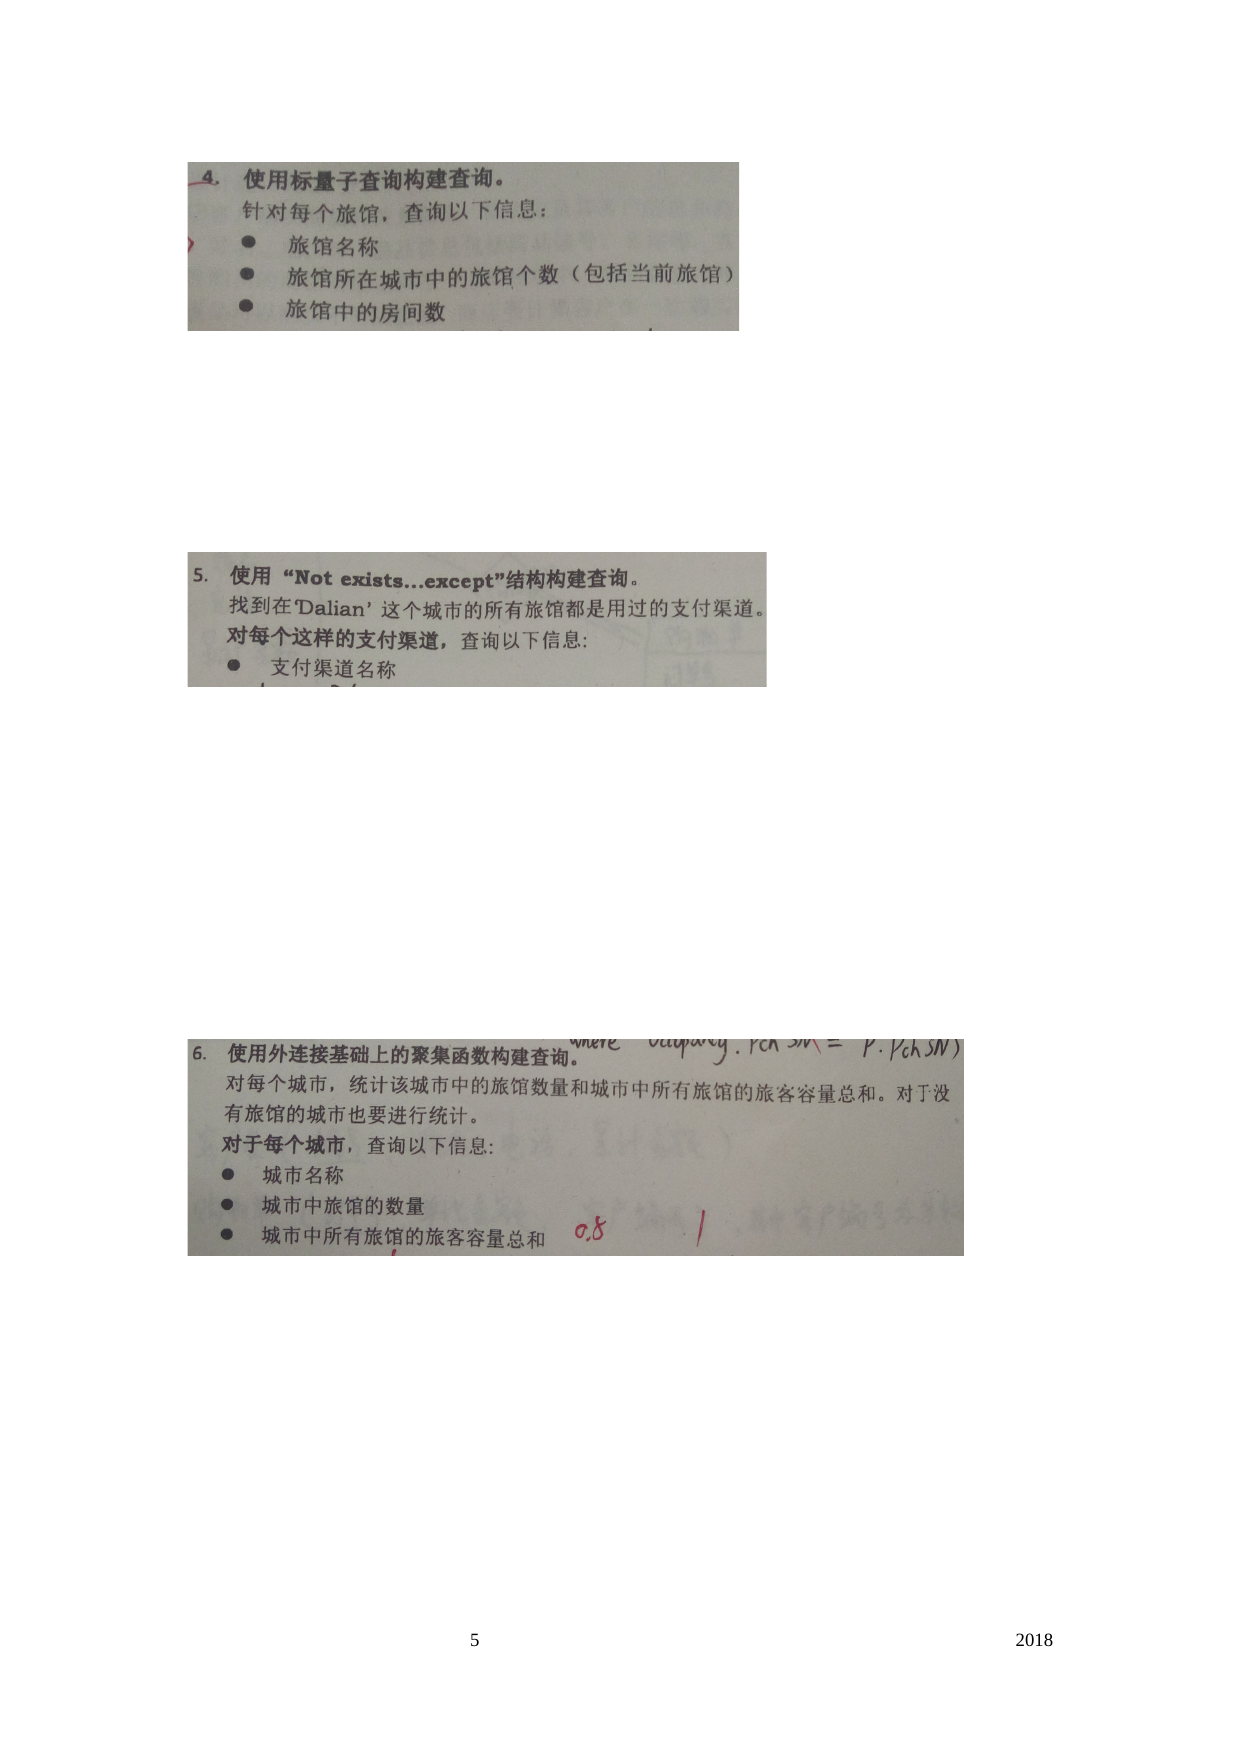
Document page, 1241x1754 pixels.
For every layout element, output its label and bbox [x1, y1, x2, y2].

picture [187, 552, 767, 687]
picture [187, 162, 740, 331]
picture [187, 1039, 964, 1256]
